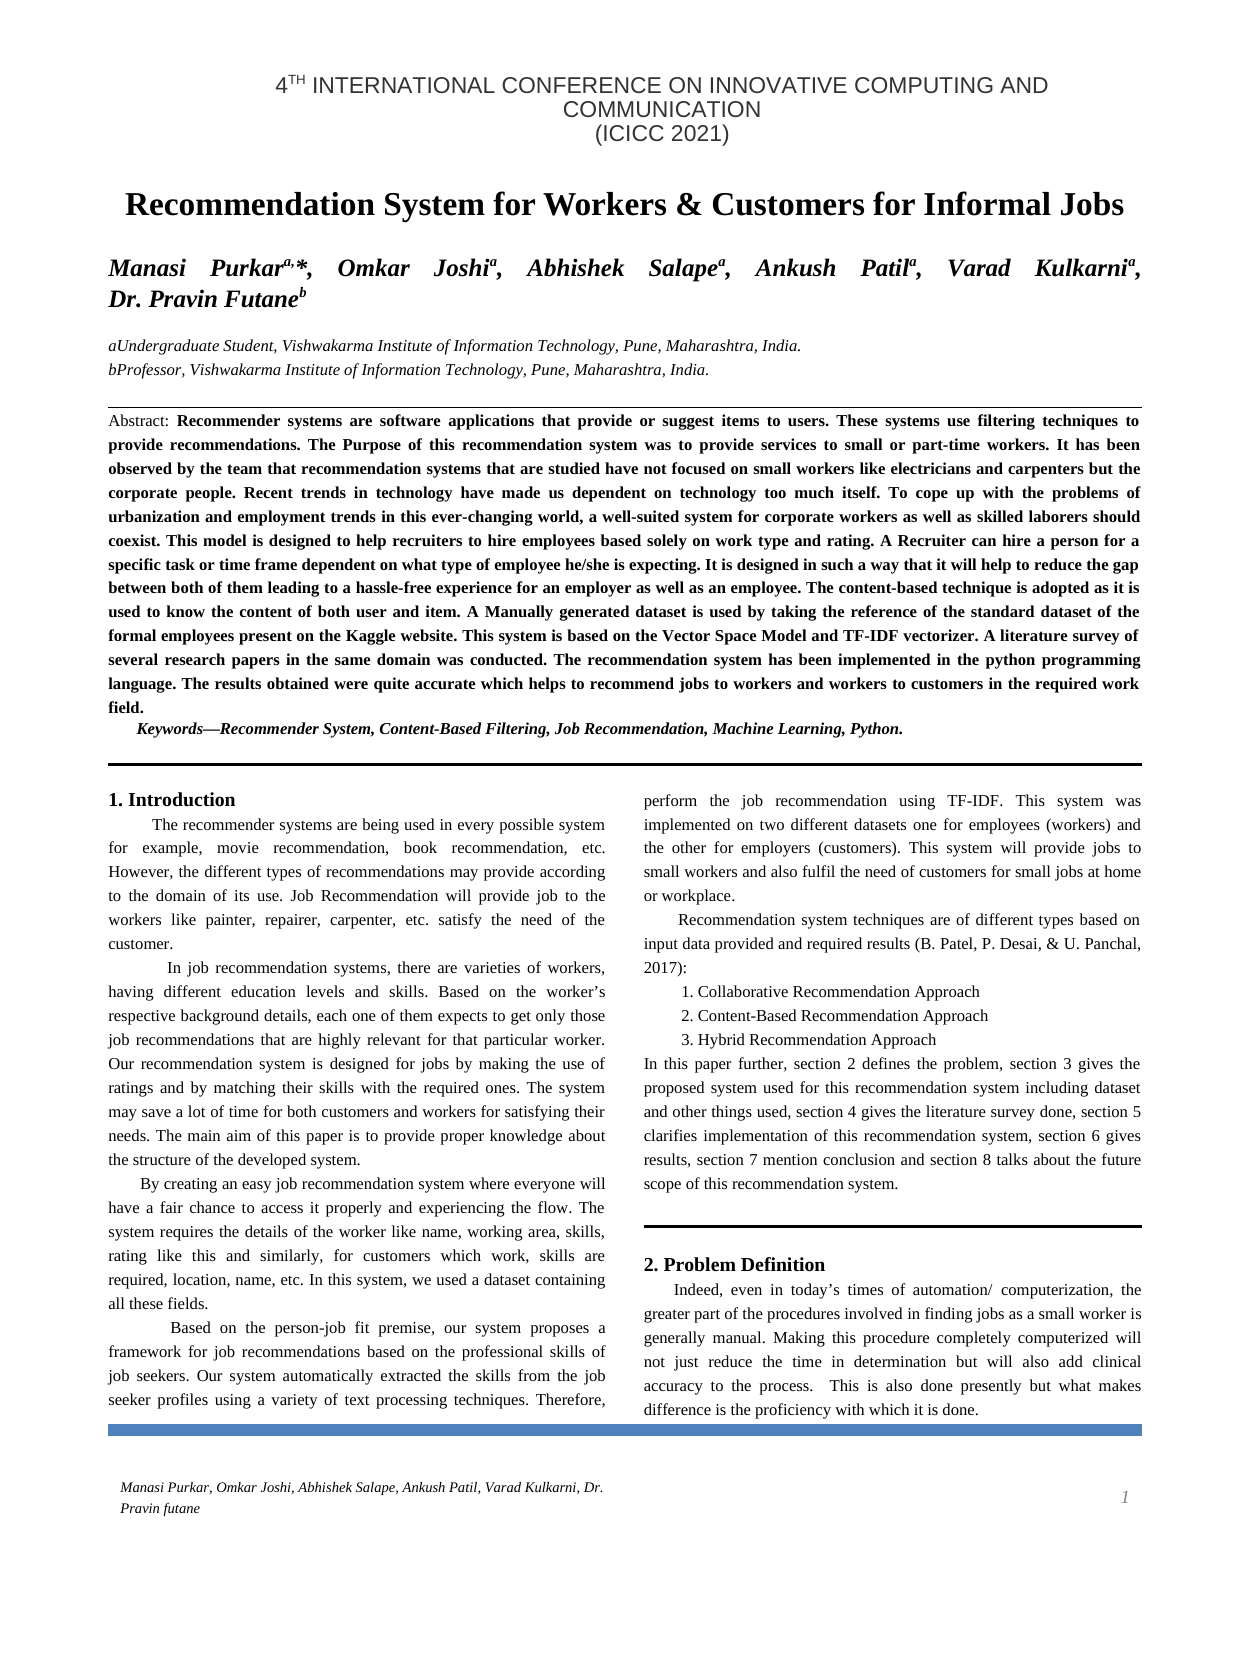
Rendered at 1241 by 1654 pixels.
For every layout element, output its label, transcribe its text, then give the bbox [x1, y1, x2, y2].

text By creating an easy job recommendation system where everyone will have a fair chance to access it properly and experiencing the flow. The system requires the details of the worker like name, working area, skills, rating like this and similarly, for customers which work, skills are required, location, name, etc. In this system, we used a dataset containing all these fields. [108, 1170, 606, 1314]
text 3. Hybrid Recommendation Approach [643, 1026, 1142, 1050]
text 2. Content-Based Recommendation Approach [643, 1002, 1142, 1026]
text Abstract: Recommender systems are software applications that provide or suggest items to users. These systems use filtering techniques to provide recommendations. The Purpose of this recommendation system was to provide services to small or part-time workers. It has been observed by the team that recommendation systems that are studied have not focused on small workers like electricians and carpenters but the corporate people. Recent trends in technology have made us dependent on technology too much itself. To cope up with the problems of urbanization and employment trends in this ever-changing world, a well-suited system for corporate workers as well as skilled laborers should coexist. This model is designed to help recruiters to hire employees based solely on work type and rating. A Recruiter can hire a person for a specific task or time frame dependent on what type of employee he/she is expecting. It is designed in such a way that it will help to reduce the gap between both of them leading to a hassle-free experience for an employer as well as an employee. The content-based technique is adopted as it is used to know the content of both user and item. A Manually generated dataset is used by taking the reference of the standard dataset of the formal employees present on the Kaggle website. This system is based on the Vector Space Model and TF-IDF vectorizer. A literature survey of several research papers in the same domain was conducted. The recommendation system has been implemented in the python programming language. The results obtained were quite accurate which helps to recommend jobs to workers and workers to customers in the required work field. [108, 408, 1142, 718]
text aUndergraduate Student, Vishwakarma Institute of Information Technology, Pune, Maharashtra, India. [108, 332, 1142, 356]
text 1. Introduction [108, 787, 606, 811]
text Based on the person-job fit premise, our system proposes a framework for job recommendations based on the professional skills of job seekers. Our system automatically extracted the skills from the job seeker profiles using a variety of text processing techniques. Therefore, perform the job recommendation using TF-IDF. This system was implemented on two different datasets one for employees (workers) and the other for employers (customers). This system will provide jobs to small workers and also fulfil the need of customers for small jobs at home or workplace. [643, 787, 1142, 907]
text Keywords—Recommender System, Content-Based Filtering, Job Recommendation, Machine Learning, Python. [108, 718, 1142, 738]
text Based on the person-job fit premise, our system proposes a framework for job recommendations based on the professional skills of job seekers. Our system automatically extracted the skills from the job seeker profiles using a variety of text processing techniques. Therefore, perform the job recommendation using TF-IDF. This system was implemented on two different datasets one for employees (workers) and the other for employers (customers). This system will provide jobs to small workers and also fulfil the need of customers for small jobs at home or workplace. [108, 1314, 606, 1410]
title Recommendation System for Workers & Customers for Informal Jobs [108, 184, 1142, 222]
text Manasi Purkara,*, Omkar Joshia, Abhishek Salapea, Ankush Patila, Varad Kulkarnia, Dr. Pravin Futaneb [108, 251, 1142, 314]
text bProfessor, Vishwakarma Institute of Information Technology, Pune, Maharashtra, India. [108, 356, 1142, 407]
text Indeed, even in today’s times of automation/ computerization, the greater part of the procedures involved in finding jobs as a small worker is generally manual. Making this procedure completely computerized will not just reduce the time in determination but will also add clinical accuracy to the process. This is also done presently but what makes difference is the proficiency with which it is done. [643, 1276, 1142, 1420]
text 1. Collaborative Recommendation Approach [643, 978, 1142, 1002]
text In this paper further, section 2 defines the problem, section 3 gives the proposed system used for this recommendation system including dataset and other things used, section 4 gives the literature survey done, section 5 clarifies implementation of this recommendation system, section 6 gives results, section 7 mention conclusion and section 8 talks about the future scope of this recommendation system. [643, 1050, 1142, 1199]
text The recommender systems are being used in every possible system for example, movie recommendation, book recommendation, etc. However, the different types of recommendations may provide according to the domain of its use. Job Recommendation will provide job to the workers like painter, repairer, carpenter, etc. satisfy the need of the customer. [108, 811, 606, 954]
text 2. Problem Definition [643, 1252, 1142, 1276]
text Recommendation system techniques are of different types based on input data provided and required results (B. Patel, P. Desai, & U. Panchal, 2017): [643, 907, 1142, 978]
text In job recommendation systems, there are varieties of workers, having different education levels and skills. Based on the worker’s respective background details, each one of them expects to get only those job recommendations that are highly relevant for that particular worker. Our recommendation system is designed for jobs by making the use of ratings and by matching their skills with the required ones. The system may save a lot of time for both customers and workers for satisfying their needs. The main aim of this paper is to provide proper knowledge about the structure of the developed system. [108, 954, 606, 1170]
